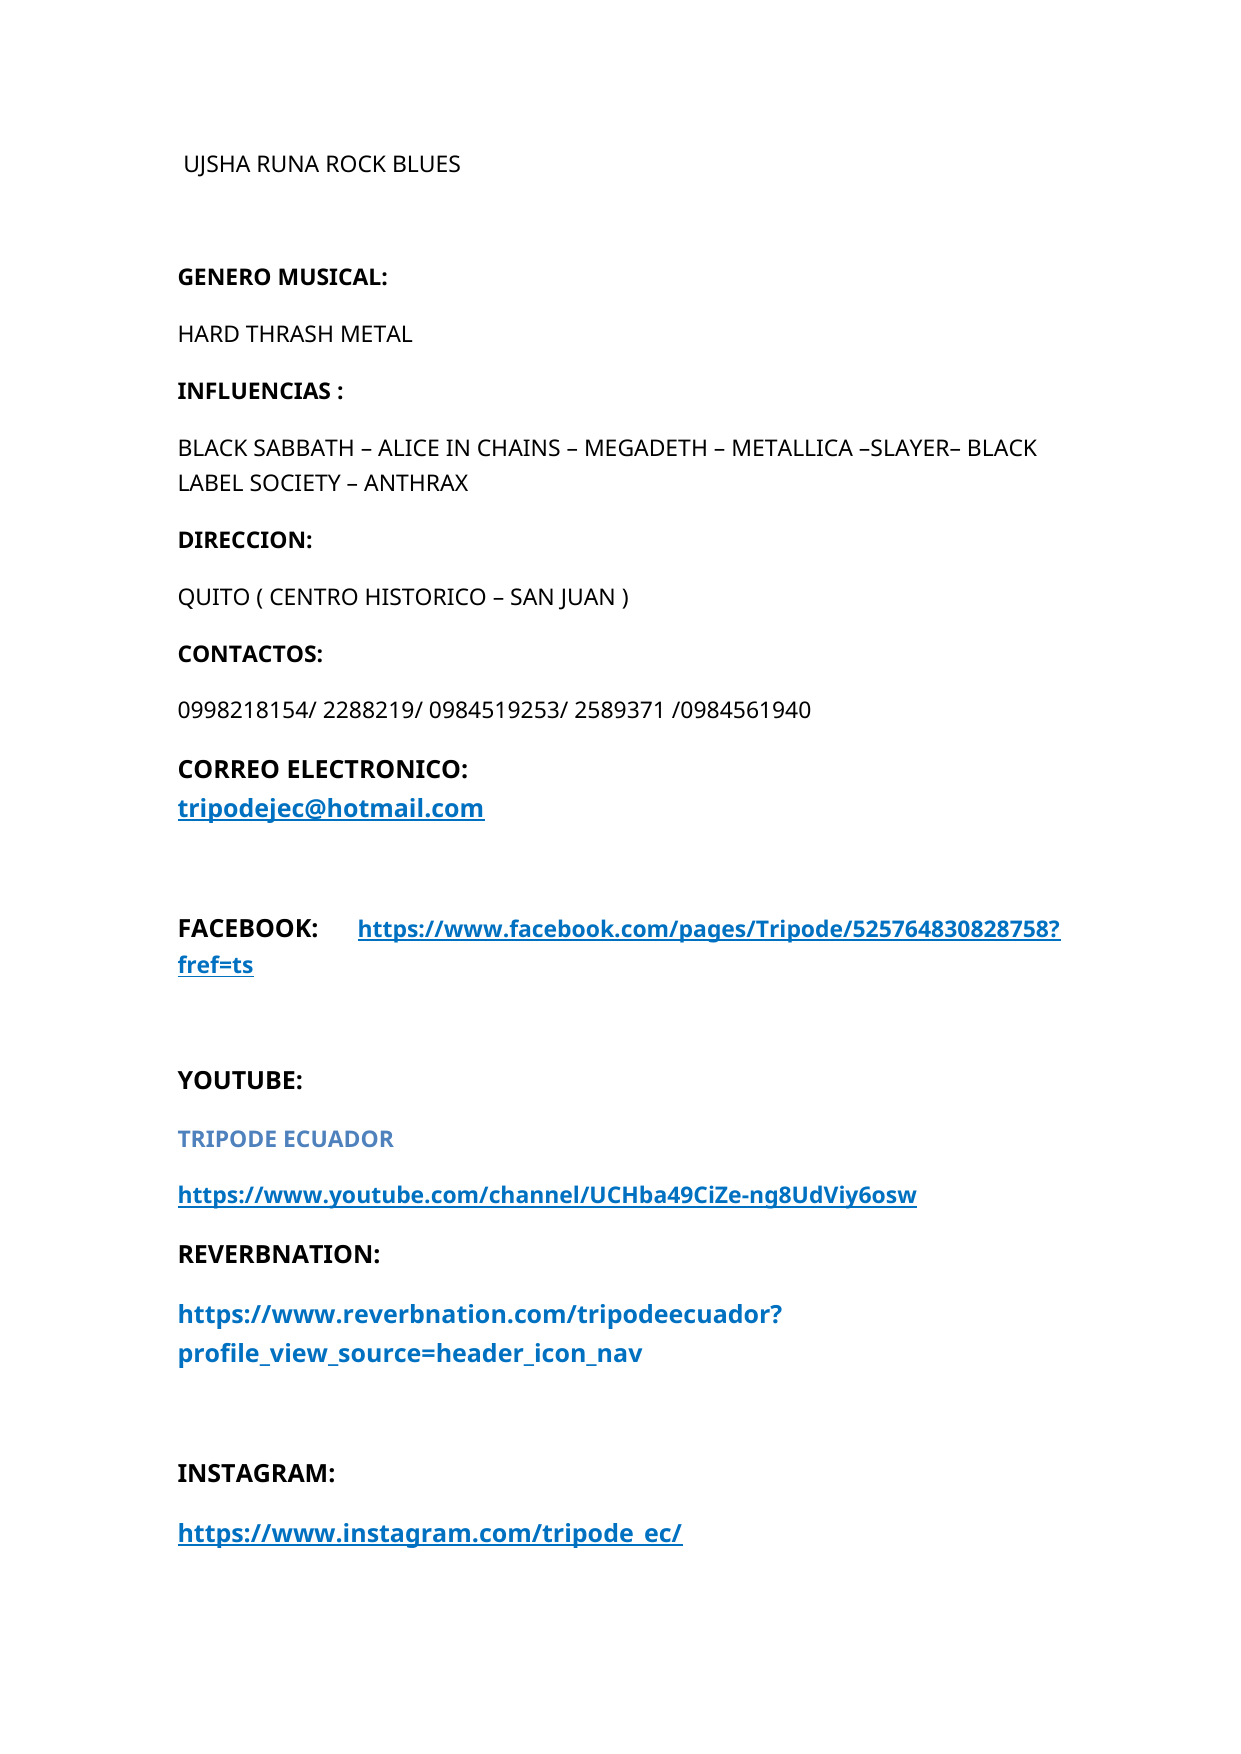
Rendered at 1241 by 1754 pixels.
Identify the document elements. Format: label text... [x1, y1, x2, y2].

text https://www.instagram.com/tripode_ec/ [177, 1515, 1063, 1549]
text YOUTUBE: [177, 1063, 1063, 1097]
text INSTAGRAM: [177, 1455, 1063, 1489]
text DIRECCION: [177, 524, 1063, 555]
text REVERBNATION: [177, 1236, 1063, 1270]
text BLACK SABBATH – ALICE IN CHAINS – MEGADETH – METALLICA –SLAYER– BLACK LABEL SOCIETY – ANTHRAX [177, 431, 1063, 499]
text INFLUENCIAS : [177, 375, 1063, 406]
text TRIPODE ECUADOR [177, 1123, 1063, 1154]
text GENERO MUSICAL: [177, 261, 1063, 292]
text https://www.reverbnation.com/tripodeecuador?profile_view_source=header_icon_nav [177, 1296, 1063, 1369]
text FACEBOOK: https://www.facebook.com/pages/Tripode/525764830828758?fref=ts [177, 910, 1063, 980]
text https://www.youtube.com/channel/UCHba49CiZe-ng8UdViy6osw [177, 1179, 1063, 1211]
text 0998218154/ 2288219/ 0984519253/ 2589371 /0984561940 [177, 694, 1063, 726]
text CORREO ELECTRONICO: tripodejec@hotmail.com [177, 751, 1063, 824]
text HARD THRASH METAL [177, 318, 1063, 349]
text QUITO ( CENTRO HISTORICO – SAN JUAN ) [177, 581, 1063, 612]
text CONTACTOS: [177, 638, 1063, 669]
text UJSHA RUNA ROCK BLUES [177, 148, 1063, 179]
